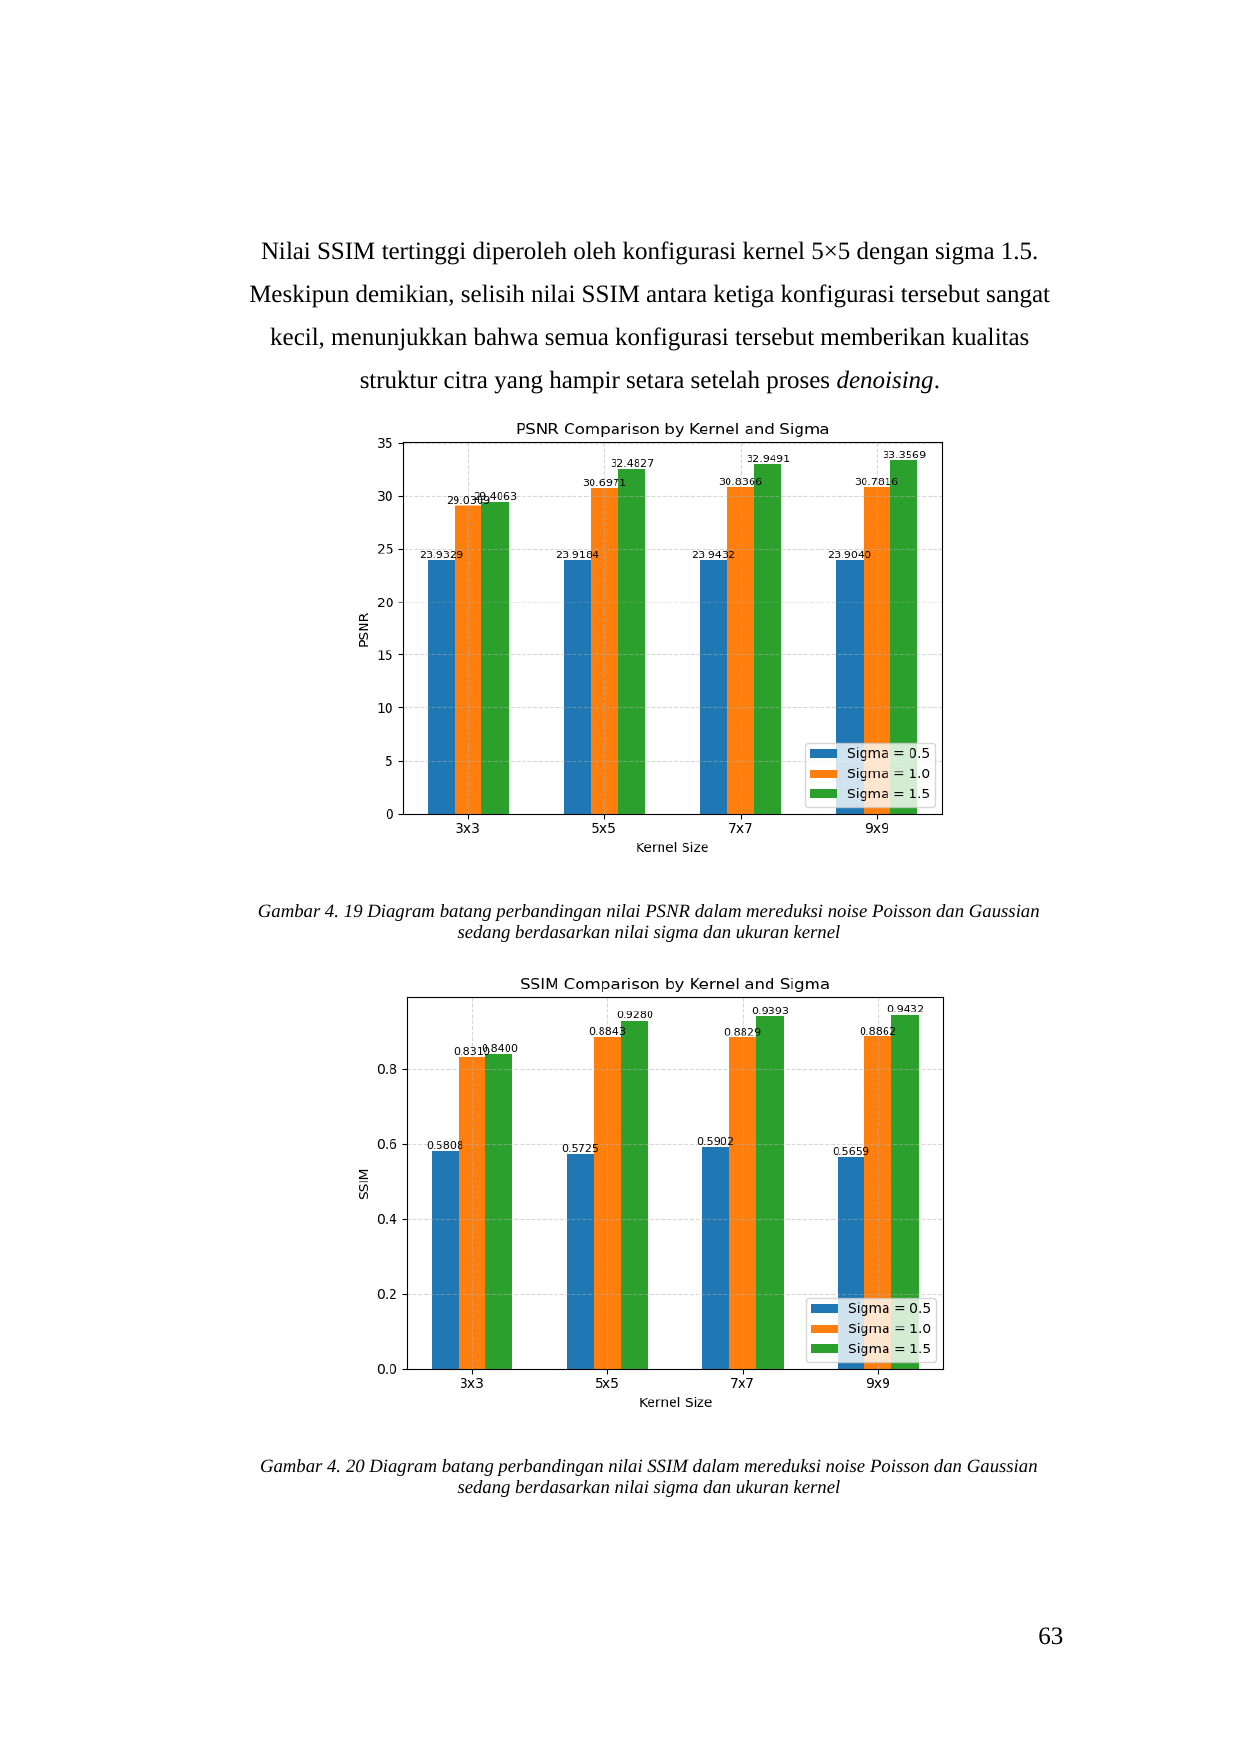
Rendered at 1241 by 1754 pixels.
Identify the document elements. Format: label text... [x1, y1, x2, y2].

picture [343, 408, 956, 869]
text Gambar 4. 19 Diagram batang perbandingan nilai PSNR dalam mereduksi noise Poisson dan Gaussian sedang berdasarkan nilai sigma dan ukuran kernel [236, 900, 1063, 943]
text Gambar 4. 20 Diagram batang perbandingan nilai SSIM dalam mereduksi noise Poisson dan Gaussian sedang berdasarkan nilai sigma dan ukuran kernel [236, 1455, 1063, 1498]
picture [343, 963, 957, 1424]
